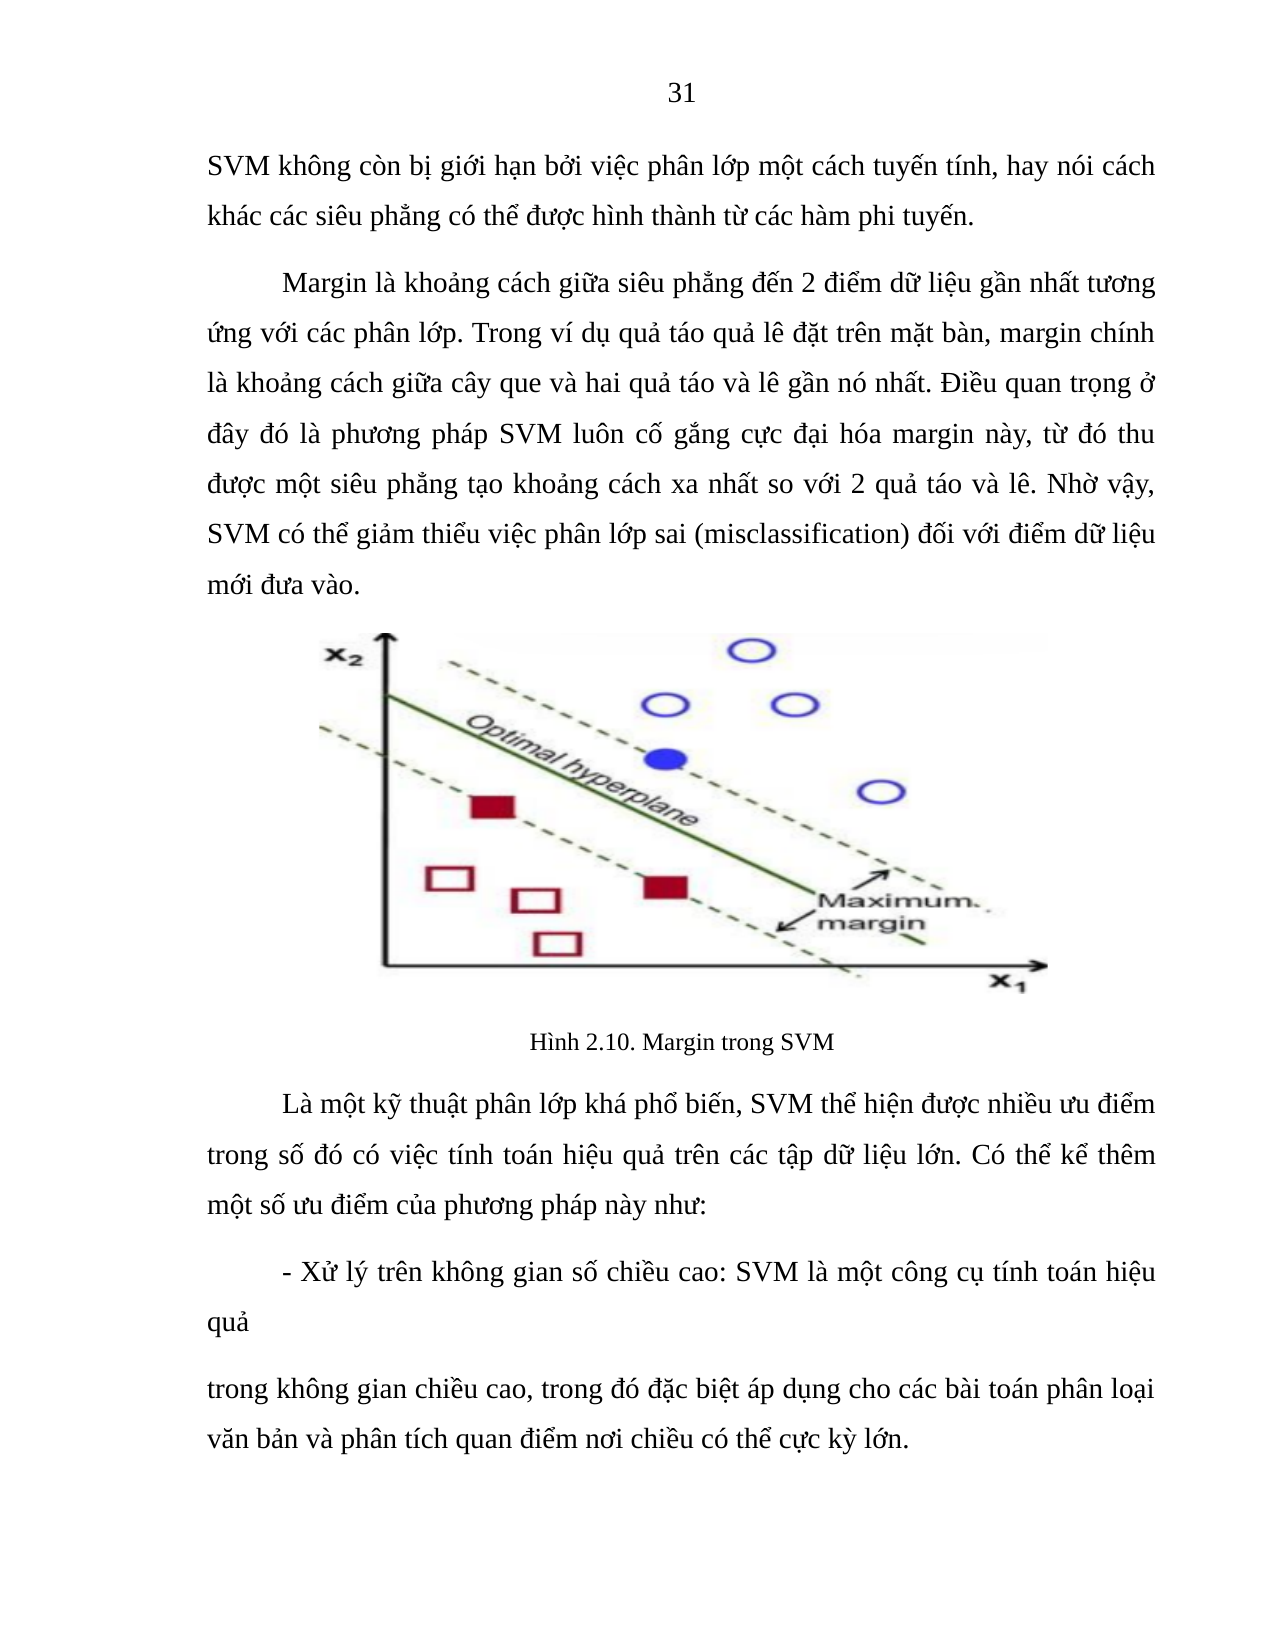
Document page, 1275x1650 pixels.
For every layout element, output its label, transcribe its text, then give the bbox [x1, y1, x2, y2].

text Margin là khoảng cách giữa siêu phẳng đến 2 điểm dữ liệu gần nhất tương ứng với các phân lớp. Trong ví dụ quả táo quả lê đặt trên mặt bàn, margin chính là khoảng cách giữa cây que và hai quả táo và lê gần nó nhất. Điều quan trọng ở đây đó là phương pháp SVM luôn cố gắng cực đại hóa margin này, từ đó thu được một siêu phẳng tạo khoảng cách xa nhất so với 2 quả táo và lê. Nhờ vậy, SVM có thể giảm thiểu việc phân lớp sai (misclassification) đối với điểm dữ liệu mới đưa vào. [207, 265, 1157, 600]
picture [316, 633, 1048, 994]
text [207, 148, 1157, 232]
text - Xử lý trên không gian số chiều cao: SVM là một công cụ tính toán hiệu quả [207, 1254, 1157, 1338]
text Là một kỹ thuật phân lớp khá phổ biến, SVM thể hiện được nhiều ưu điểm trong số đó có việc tính toán hiệu quả trên các tập dữ liệu lớn. Có thể kể thêm một số ưu điểm của phương pháp này như: [207, 1086, 1157, 1221]
text trong không gian chiều cao, trong đó đặc biệt áp dụng cho các bài toán phân loại văn bản và phân tích quan điểm nơi chiều có thể cực kỳ lớn. [207, 1371, 1157, 1455]
text Hình 2.10. Margin trong SVM [207, 1027, 1157, 1055]
